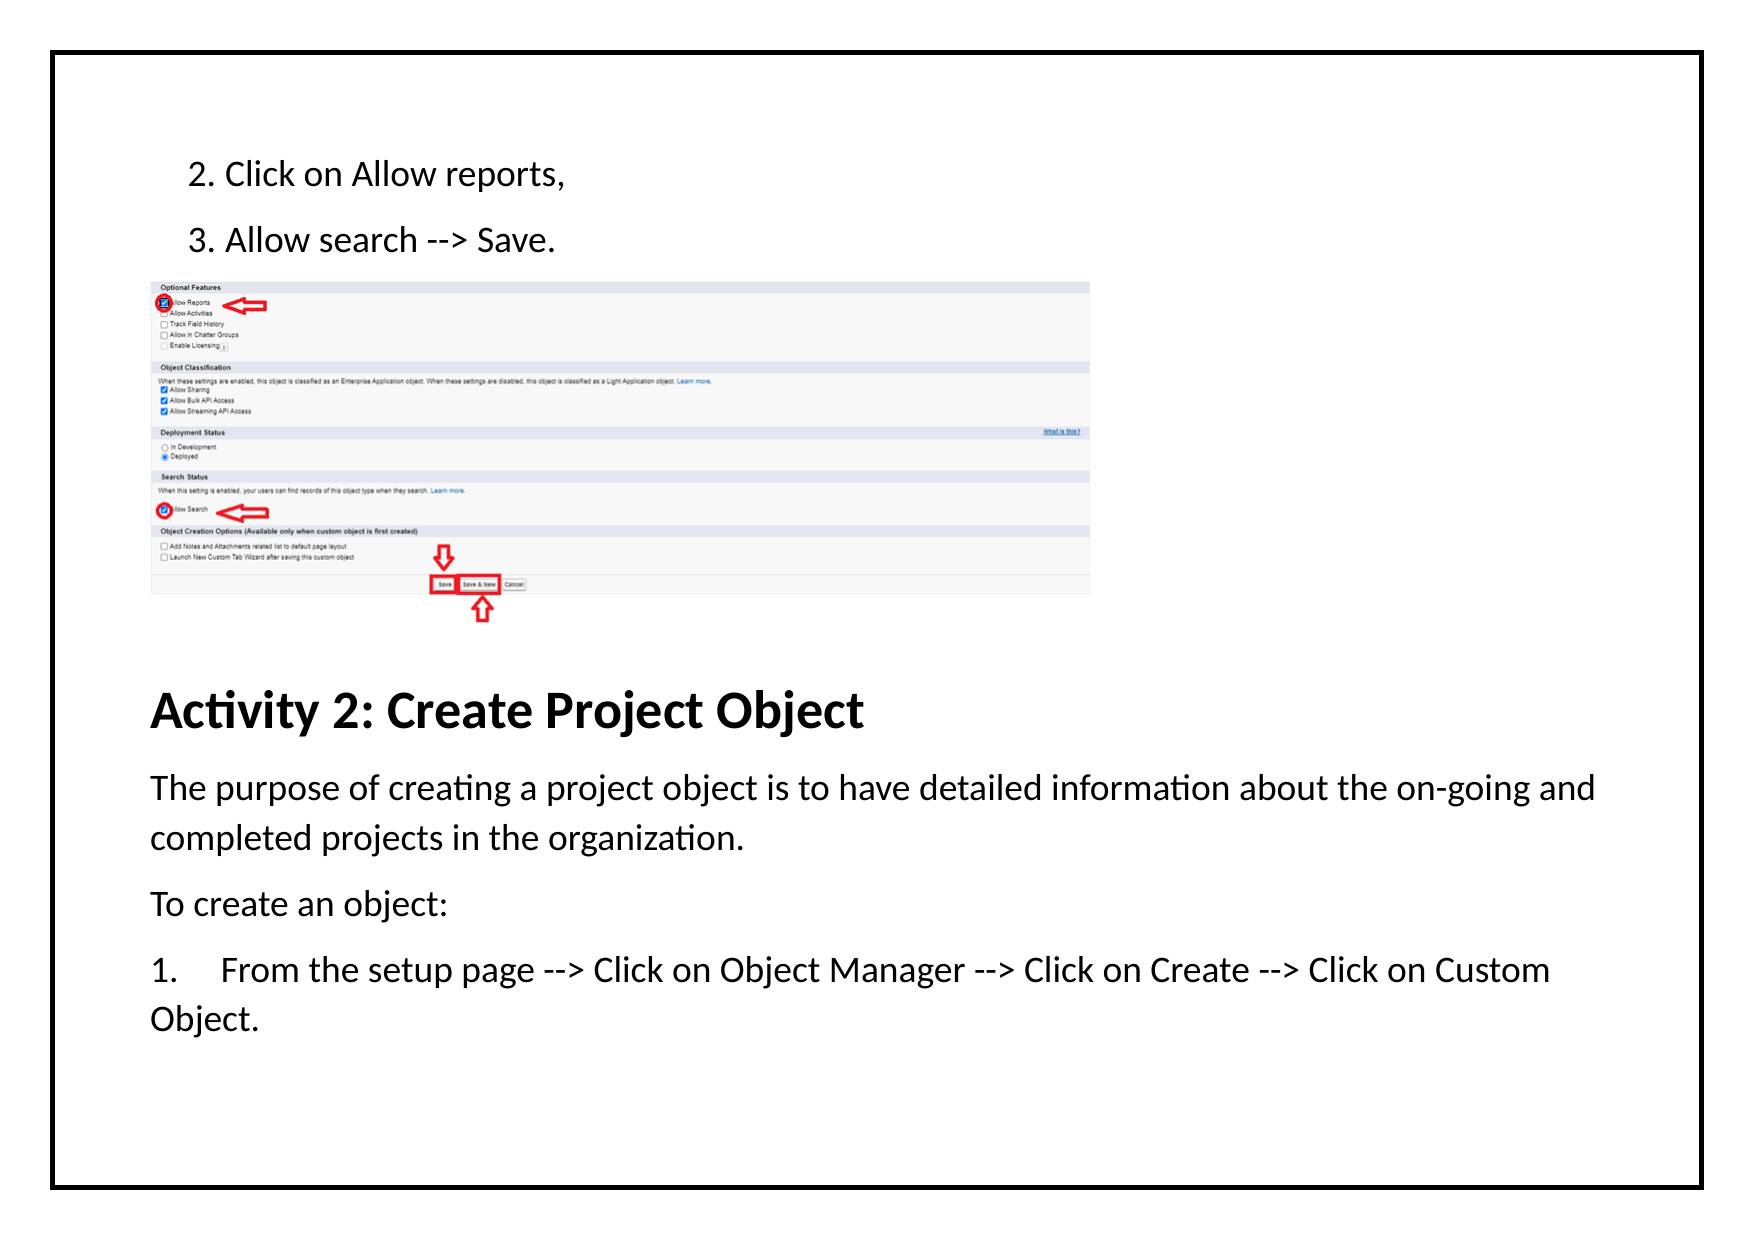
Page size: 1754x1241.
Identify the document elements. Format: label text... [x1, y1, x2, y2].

text 1. From the setup page --> Click on Object Manager --> Click on Create --> Click on Custom Object. [150, 946, 1604, 1041]
text Activity 2: Create Project Object [150, 676, 1604, 742]
text The purpose of creating a project object is to have detailed information about the on-going and completed projects in the organization. [150, 764, 1604, 859]
list Click on Allow reports, [187, 150, 1604, 196]
picture [150, 282, 1090, 658]
list Allow search --> Save. [187, 216, 1604, 262]
text To create an object: [150, 880, 1604, 926]
